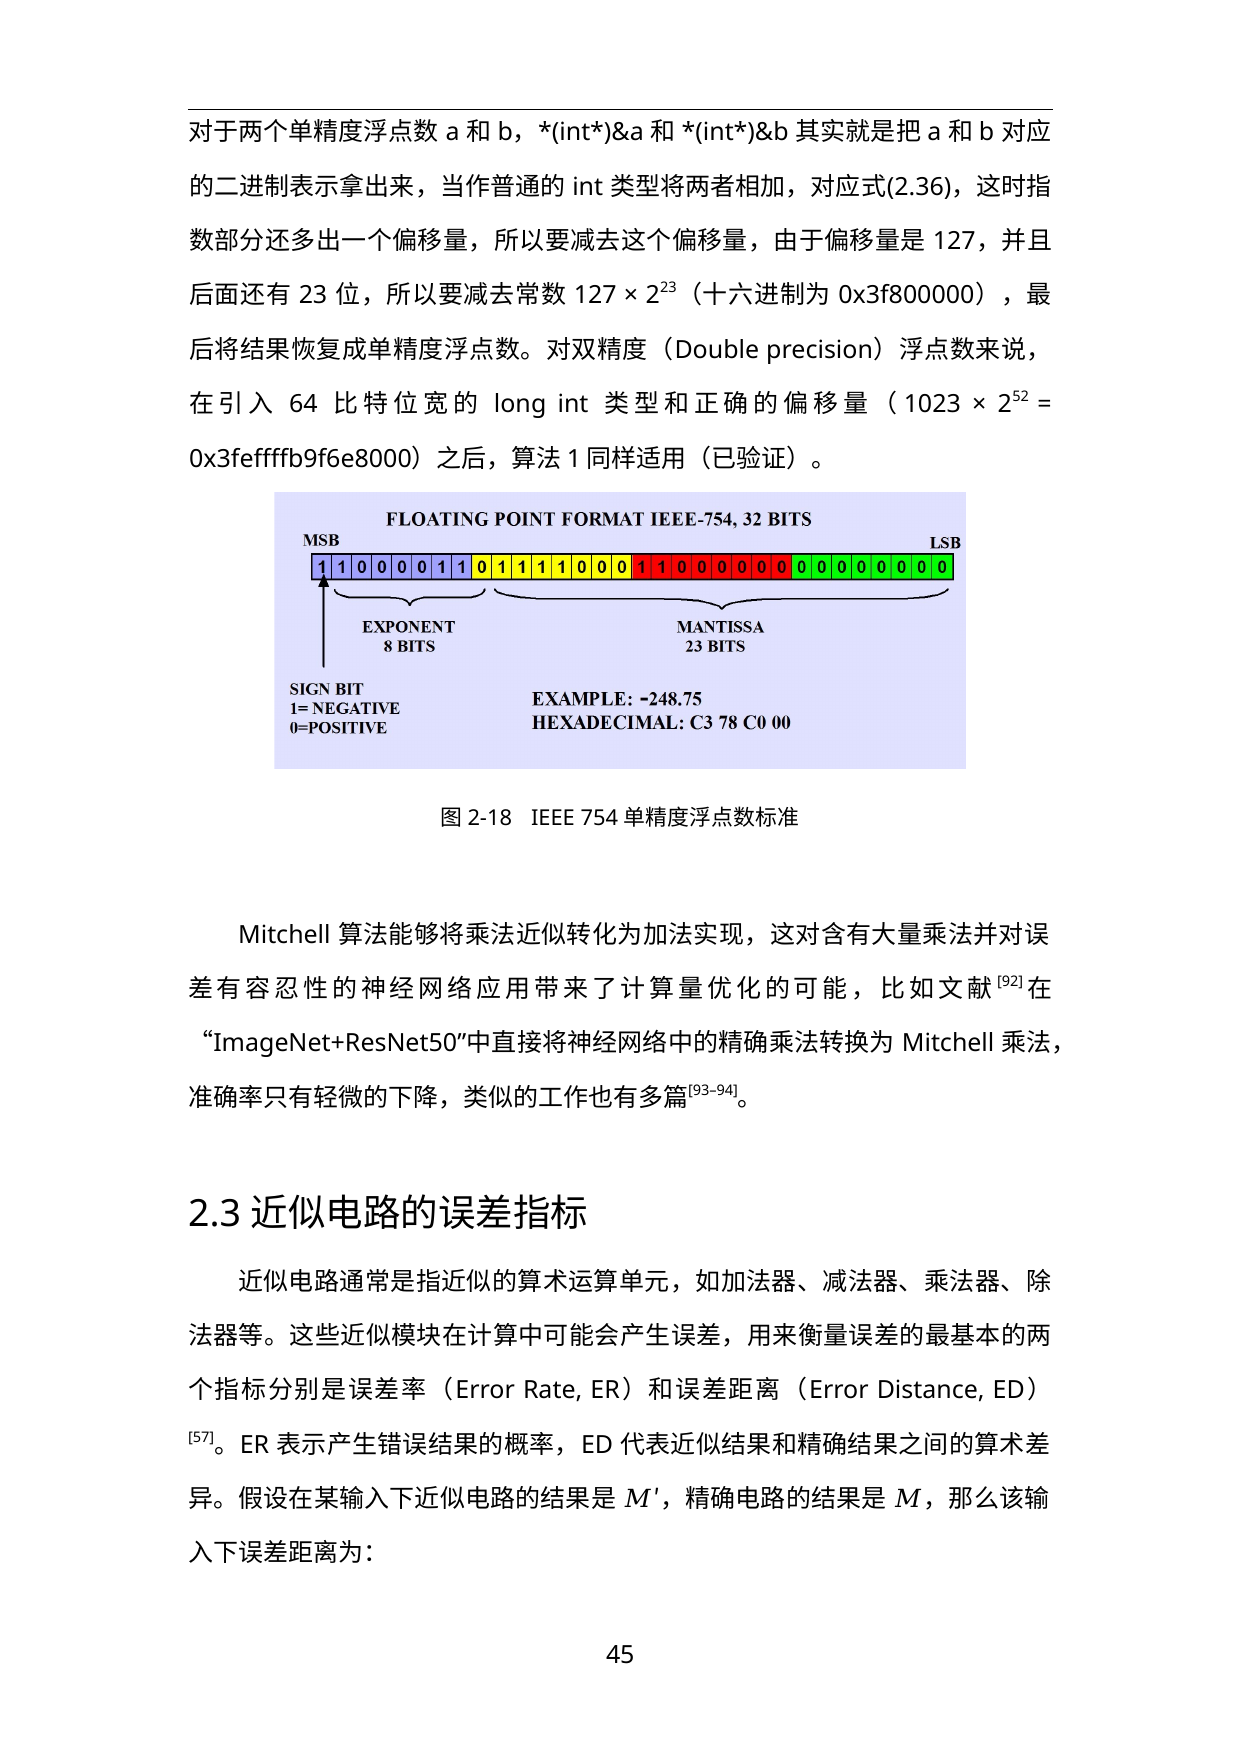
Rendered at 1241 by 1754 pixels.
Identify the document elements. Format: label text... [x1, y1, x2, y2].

text 2.3 近似电路的误差指标 [188, 1182, 1070, 1237]
text 近似电路通常是指近似的算术运算单元，如加法器、减法器、乘法器、除法器等。这些近似模块在计算中可能会产生误差，用来衡量误差的最基本的两个指标分别是误差率（Error Rate, ER）和误差距离（Error Distance, ED）[57]。ER 表示产生错误结果的概率，ED 代表近似结果和精确结果之间的算术差异。假设在某输入下近似电路的结果是 𝑀′，精确电路的结果是 𝑀，那么该输入下误差距离为： [188, 1261, 1052, 1569]
text 图 2-18 IEEE 754 单精度浮点数标准 [188, 800, 1070, 832]
text Mitchell 算法能够将乘法近似转化为加法实现，这对含有大量乘法并对误差有容忍性的神经网络应用带来了计算量优化的可能，比如文献[92]在“ImageNet+ResNet50”中直接将神经网络中的精确乘法转换为 Mitchell 乘法，准确率只有轻微的下降，类似的工作也有多篇[93–94]。 [188, 914, 1052, 1113]
text 对于两个单精度浮点数 a 和 b，*(int*)&a 和 *(int*)&b 其实就是把 a 和 b 对应的二进制表示拿出来，当作普通的 int 类型将两者相加，对应式(2.36)，这时指数部分还多出一个偏移量，所以要减去这个偏移量，由于偏移量是 127，并且后面还有 23 位，所以要减去常数 127 × 223（十六进制为 0x3f800000），最后将结果恢复成单精度浮点数。对双精度（Double precision）浮点数来说，在引入 64 比特位宽的 long int 类型和正确的偏移量（1023 × 252 = 0x3feffffb9f6e8000）之后，算法1同样适用（已验证）。 [188, 112, 1052, 474]
picture [274, 492, 966, 769]
